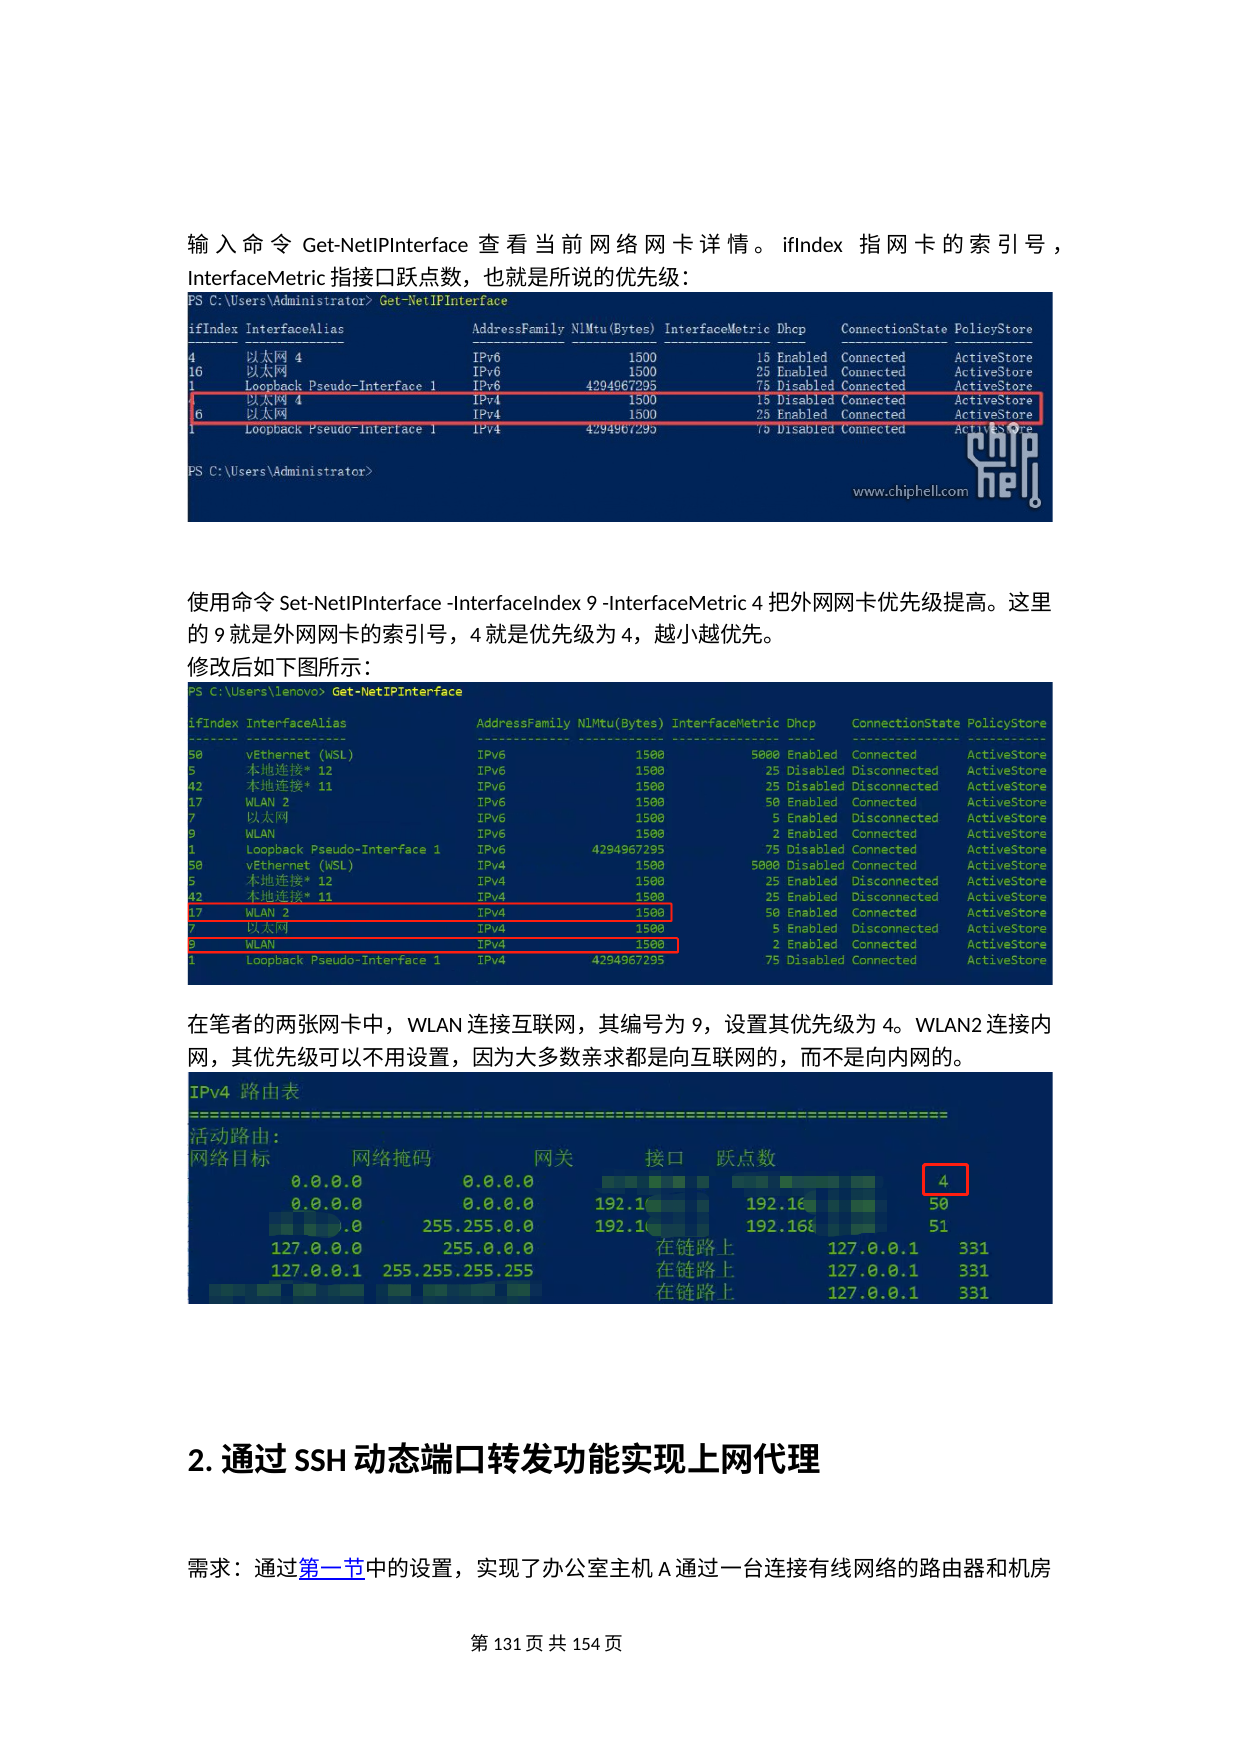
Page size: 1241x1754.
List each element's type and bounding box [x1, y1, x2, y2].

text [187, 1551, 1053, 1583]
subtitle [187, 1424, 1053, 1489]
picture [187, 292, 1053, 522]
picture [187, 682, 1053, 985]
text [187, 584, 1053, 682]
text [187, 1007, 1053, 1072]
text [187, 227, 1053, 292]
picture [187, 1072, 1053, 1304]
